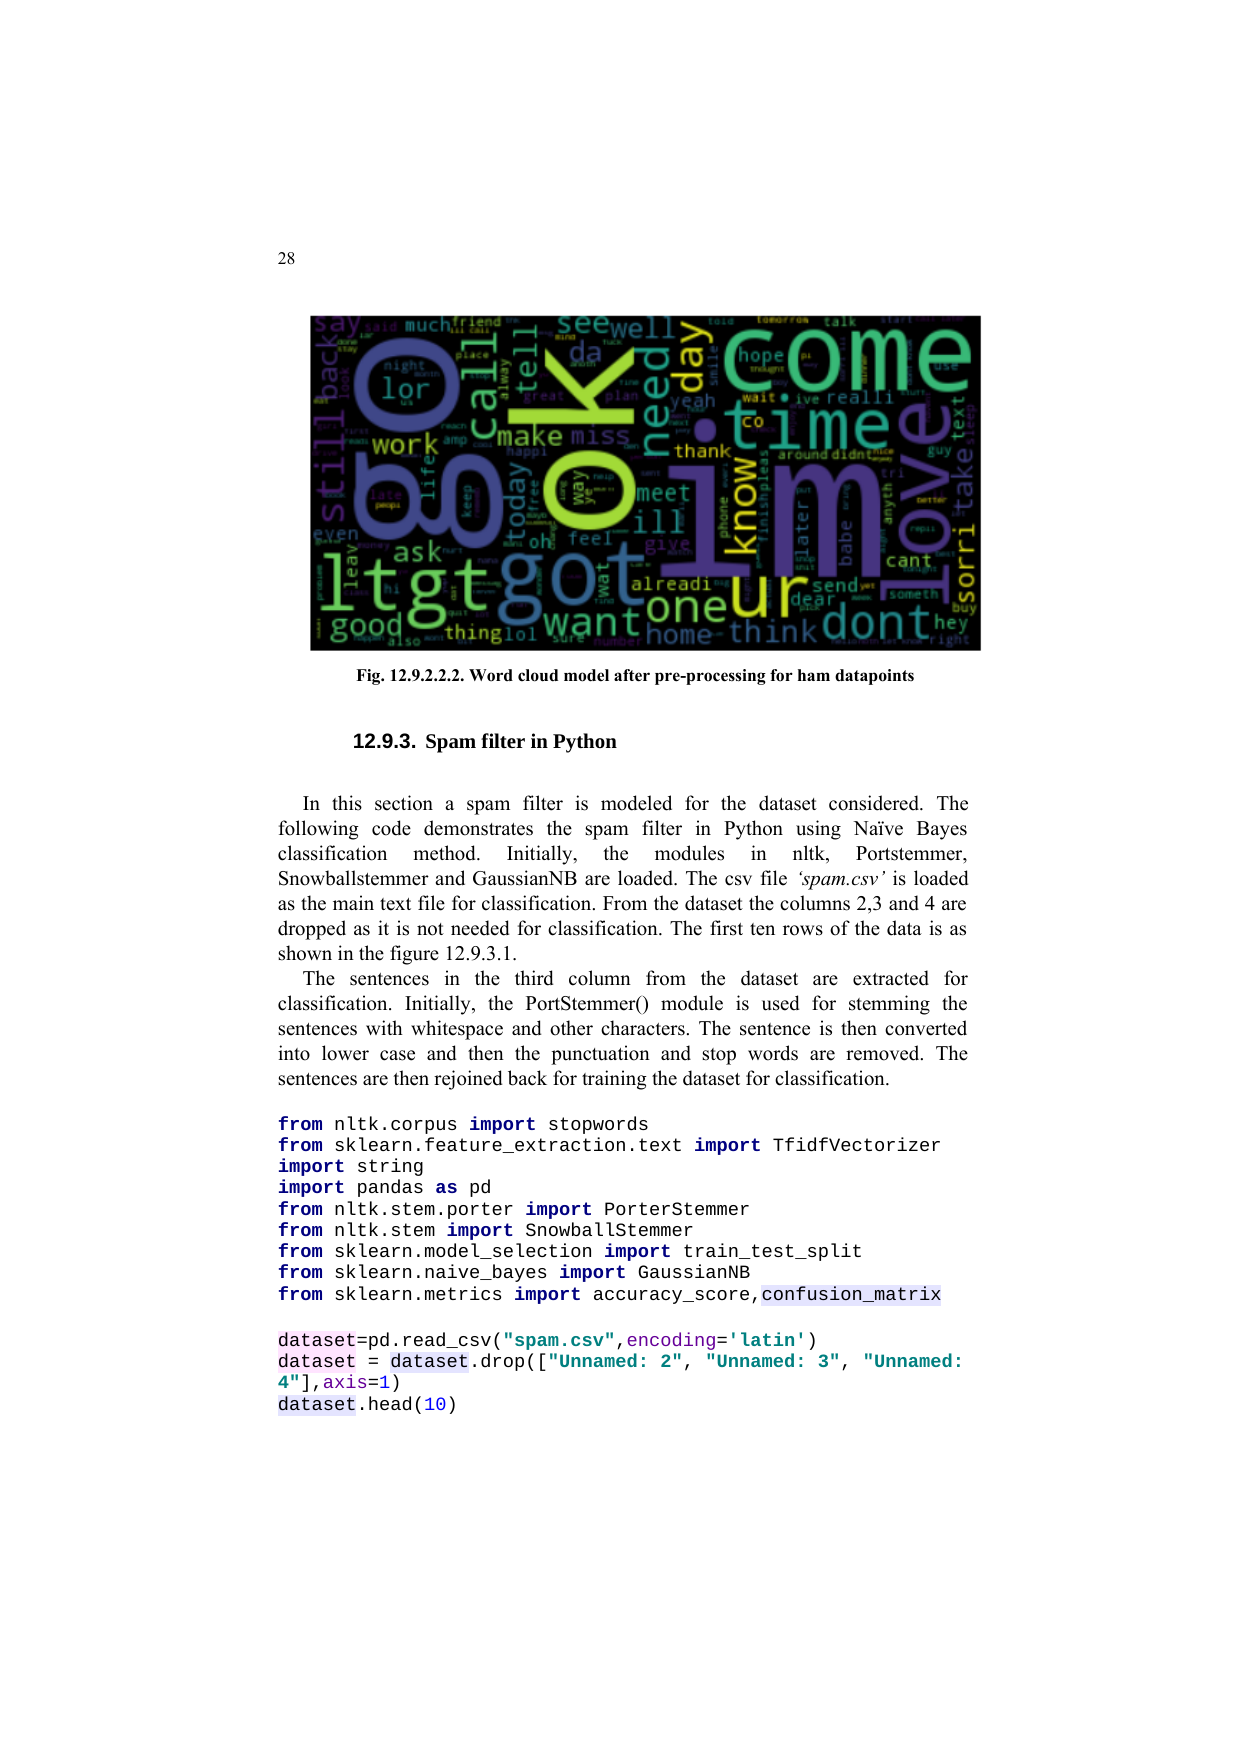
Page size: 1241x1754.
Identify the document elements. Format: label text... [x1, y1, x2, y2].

subtitle Spam filter in Python [353, 728, 968, 753]
text The sentences in the third column from the dataset are extracted for classification. Initially, the PortStemmer() module is used for stemming the sentences with whitespace and other characters. The sentence is then converted into lower case and then the punctuation and stop words are removed. The sentences are then rejoined back for training the dataset for classification. [278, 964, 968, 1089]
text In this section a spam filter is modeled for the dataset considered. The following code demonstrates the spam filter in Python using Naïve Bayes classification method. Initially, the modules in nltk, Portstemmer, Snowballstemmer and GaussianNB are loaded. The csv file ‘spam.csv’ is loaded as the main text file for classification. From the dataset the columns 2,3 and 4 are dropped as it is not needed for classification. The first ten rows of the data is as shown in the figure 12.9.3.1. [278, 789, 968, 964]
text Fig. 12.9.2.2.2. Word cloud model after pre-processing for ham datapoints [278, 660, 968, 685]
text from nltk.corpus import stopwords from sklearn.feature_extraction.text import TfidfVectorizer import string import pandas as pd from nltk.stem.porter import PorterStemmer from nltk.stem import SnowballStemmer from sklearn.model_selection import train_test_split from sklearn.naive_bayes import GaussianNB from sklearn.metrics import accuracy_score,confusion_matrix [278, 1114, 968, 1306]
picture [302, 307, 994, 661]
text dataset=pd.read_csv("spam.csv",encoding='latin') dataset = dataset.drop(["Unnamed: 2", "Unnamed: 3", "Unnamed: 4"],axis=1) dataset.head(10) [278, 1331, 968, 1416]
